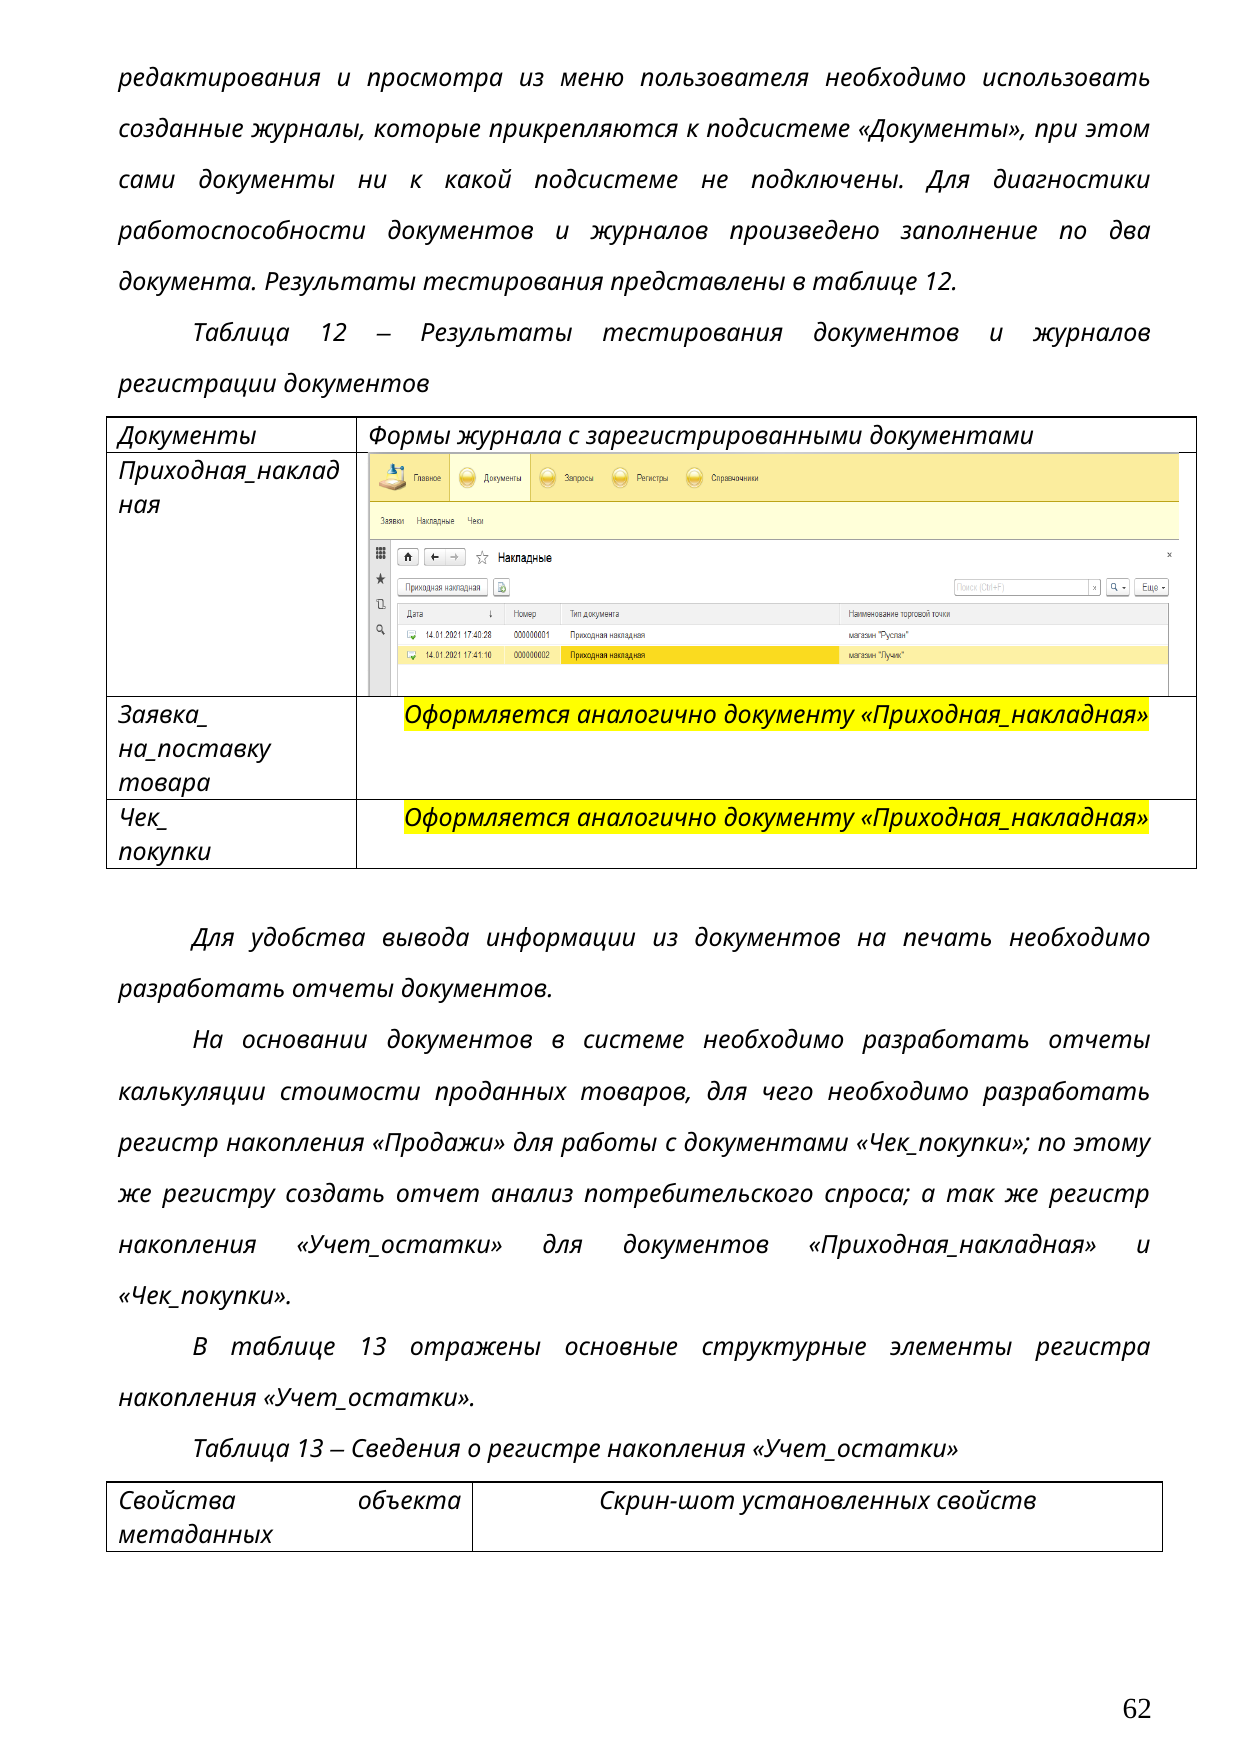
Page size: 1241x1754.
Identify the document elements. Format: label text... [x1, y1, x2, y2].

picture [367, 452, 1179, 696]
table_cell Оформляется аналогично документу «Приходная_накладная» [357, 697, 1196, 799]
table_header Свойства объекта метаданных [107, 1483, 472, 1551]
text Таблица 12 – Результаты тестирования документов и журналов регистрации документов [118, 314, 1152, 399]
text В таблице 13 отражены основные структурные элементы регистра накопления «Учет_остатки». [118, 1328, 1152, 1413]
table_cell Чек_ покупки [107, 800, 356, 868]
text Для удобства вывода информации из документов на печать необходимо разработать отчеты документов. [118, 920, 1152, 1005]
table_header Скрин-шот установленных свойств [473, 1483, 1162, 1551]
table_cell Заявка_ на_поставку товара [107, 697, 356, 799]
table_cell Оформляется аналогично документу «Приходная_накладная» [357, 800, 1196, 868]
table_header Формы журнала с зарегистрированными документами [357, 418, 1196, 452]
table_cell [1179, 453, 1196, 696]
table_header Документы [107, 418, 356, 452]
text На основании документов в системе необходимо разработать отчеты калькуляции стоимости проданных товаров, для чего необходимо разработать регистр накопления «Продажи» для работы с документами «Чек_покупки»; по этому же регистру создать отчет анализ потребительского спроса; а так же регистр накопления «Учет_остатки» для документов «Приходная_накладная» и «Чек_покупки». [118, 1022, 1152, 1311]
text Таблица 13 – Сведения о регистре накопления «Учет_остатки» [118, 1430, 1152, 1464]
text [118, 59, 1152, 297]
table_cell [357, 453, 367, 696]
table_cell Приходная_накладная [107, 453, 356, 696]
